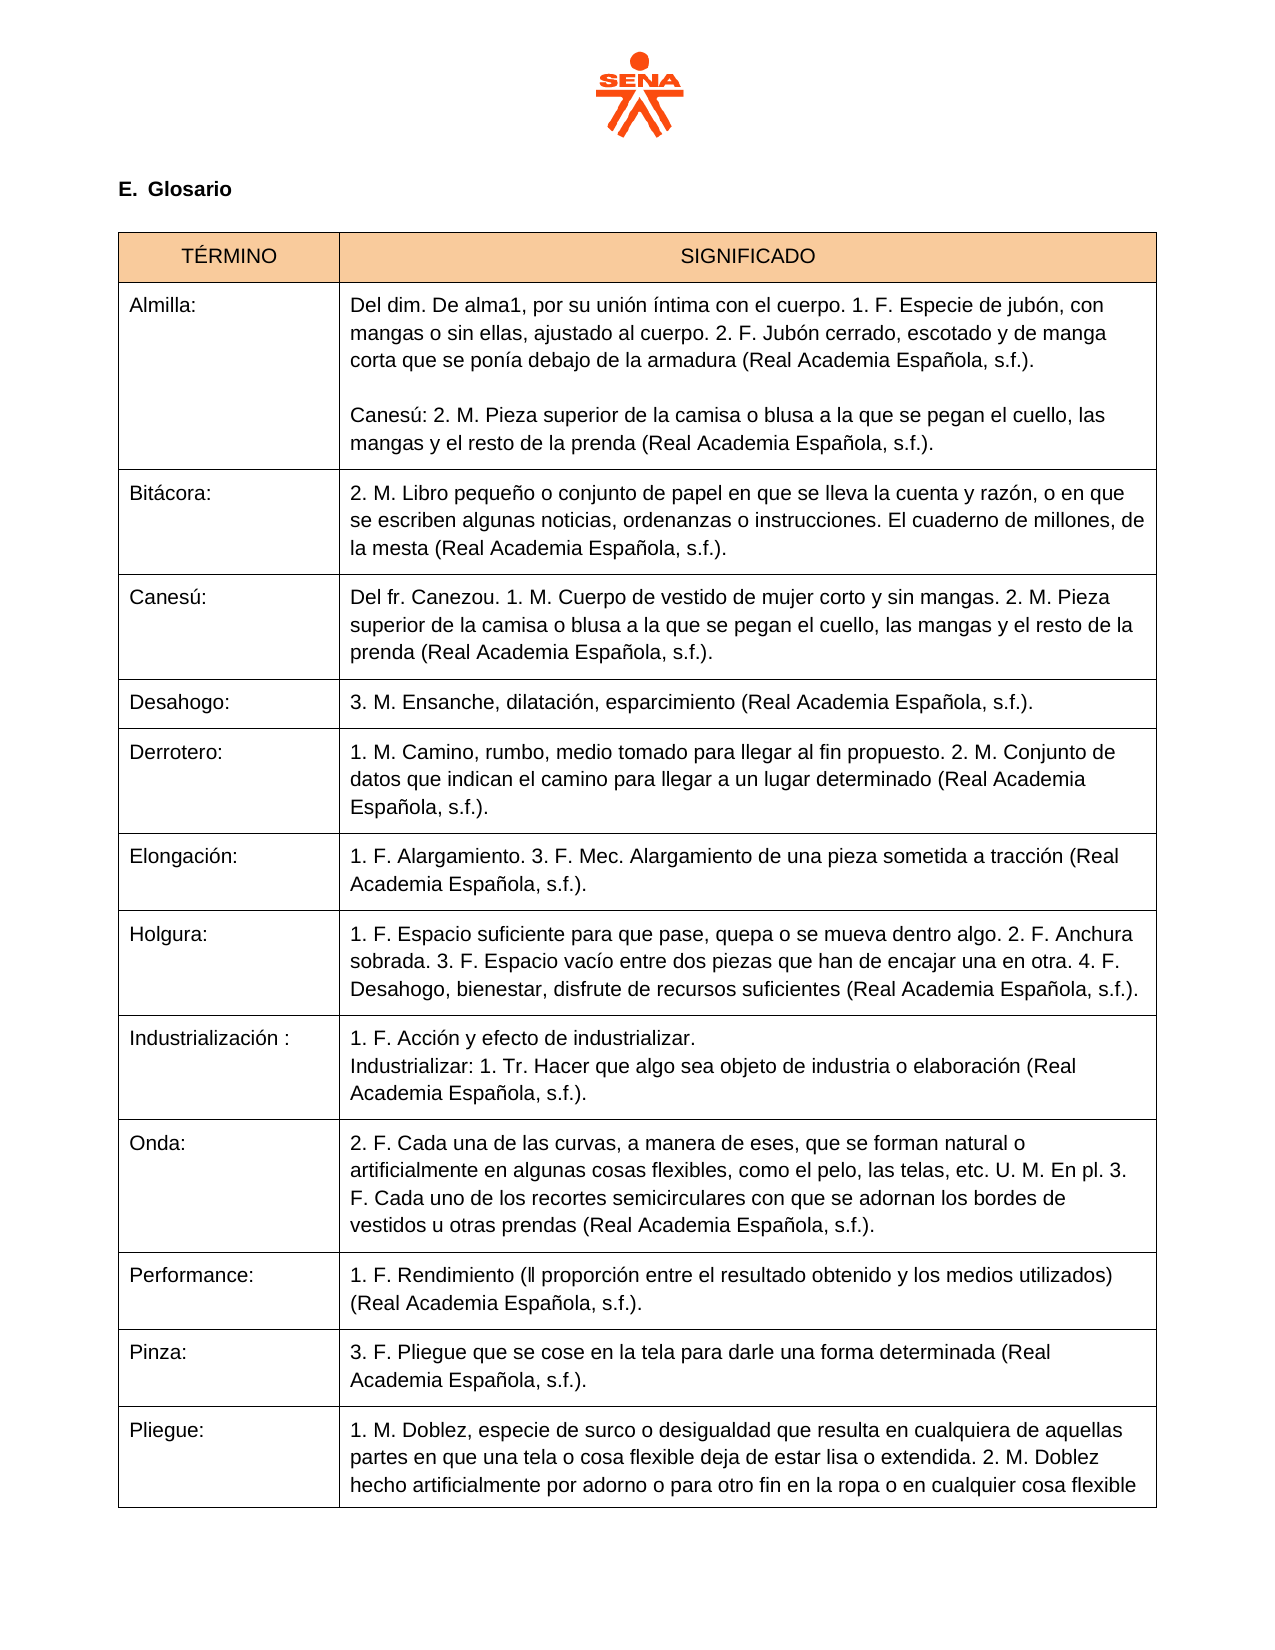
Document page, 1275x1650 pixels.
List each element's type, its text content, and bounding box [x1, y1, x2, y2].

table_cell Pliegue: [119, 1407, 339, 1507]
table_cell Performance: [119, 1253, 339, 1329]
table_cell 1. F. Alargamiento. 3. F. Mec. Alargamiento de una pieza sometida a tracción (Real Academia Española, s.f.). [340, 834, 1156, 910]
table_cell Del fr. Canezou. 1. M. Cuerpo de vestido de mujer corto y sin mangas. 2. M. Pieza superior de la camisa o blusa a la que se pegan el cuello, las mangas y el resto de la prenda (Real Academia Española, s.f.). [340, 575, 1156, 678]
table_cell Desahogo: [119, 680, 339, 728]
table_cell Derrotero: [119, 729, 339, 833]
list Glosario [118, 177, 1157, 201]
table_cell Del dim. De alma1, por su unión íntima con el cuerpo. 1. F. Especie de jubón, con mangas o sin ellas, ajustado al cuerpo. 2. F. Jubón cerrado, escotado y de manga corta que se ponía debajo de la armadura (Real Academia Española, s.f.). Canesú: 2. M. Pieza superior de la camisa o blusa a la que se pegan el cuello, las mangas y el resto de la prenda (Real Academia Española, s.f.). [340, 283, 1156, 469]
table_cell 1. M. Camino, rumbo, medio tomado para llegar al fin propuesto. 2. M. Conjunto de datos que indican el camino para llegar a un lugar determinado (Real Academia Española, s.f.). [340, 729, 1156, 833]
picture [585, 48, 690, 142]
table_cell 1. F. Espacio suficiente para que pase, quepa o se mueva dentro algo. 2. F. Anchura sobrada. 3. F. Espacio vacío entre dos piezas que han de encajar una en otra. 4. F. Desahogo, bienestar, disfrute de recursos suficientes (Real Academia Española, s.f.). [340, 911, 1156, 1015]
table_cell Industrialización : [119, 1016, 339, 1119]
table_cell 1. F. Acción y efecto de industrializar. Industrializar: 1. Tr. Hacer que algo sea objeto de industria o elaboración (Real Academia Española, s.f.). [340, 1016, 1156, 1119]
table_cell 3. M. Ensanche, dilatación, esparcimiento (Real Academia Española, s.f.). [340, 680, 1156, 728]
table_cell Onda: [119, 1120, 339, 1252]
table_cell 3. F. Pliegue que se cose en la tela para darle una forma determinada (Real Academia Española, s.f.). [340, 1330, 1156, 1406]
table_header TÉRMINO [119, 233, 339, 282]
table_cell Holgura: [119, 911, 339, 1015]
table_cell Elongación: [119, 834, 339, 910]
table_cell Bitácora: [119, 470, 339, 574]
table_cell 2. F. Cada una de las curvas, a manera de eses, que se forman natural o artificialmente en algunas cosas flexibles, como el pelo, las telas, etc. U. M. En pl. 3. F. Cada uno de los recortes semicirculares con que se adornan los bordes de vestidos u otras prendas (Real Academia Española, s.f.). [340, 1120, 1156, 1252]
table_cell Almilla: [119, 283, 339, 469]
table_header SIGNIFICADO [340, 233, 1156, 282]
table_cell 1. F. Rendimiento (‖ proporción entre el resultado obtenido y los medios utilizados) (Real Academia Española, s.f.). [340, 1253, 1156, 1329]
table_cell 2. M. Libro pequeño o conjunto de papel en que se lleva la cuenta y razón, o en que se escriben algunas noticias, ordenanzas o instrucciones. El cuaderno de millones, de la mesta (Real Academia Española, s.f.). [340, 470, 1156, 574]
table_cell Pinza: [119, 1330, 339, 1406]
table_cell Canesú: [119, 575, 339, 678]
